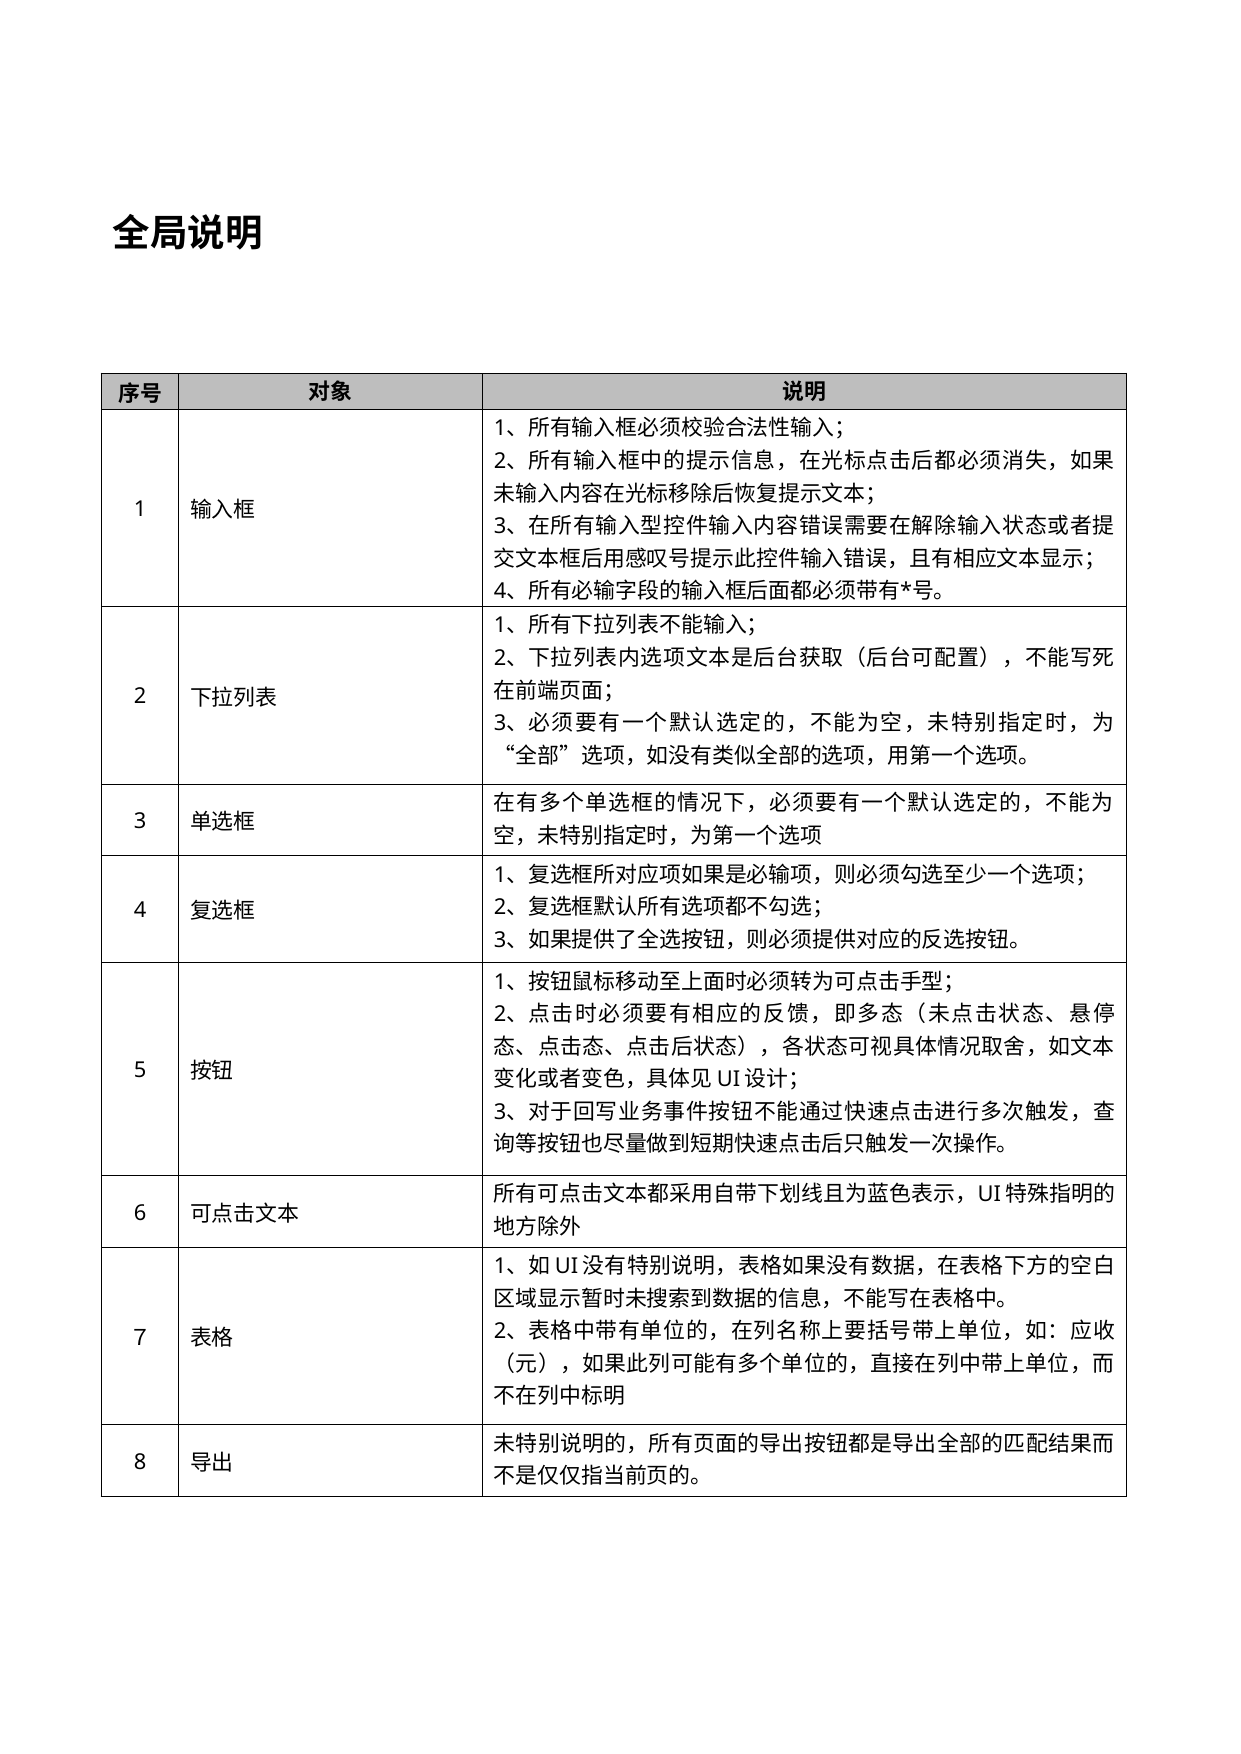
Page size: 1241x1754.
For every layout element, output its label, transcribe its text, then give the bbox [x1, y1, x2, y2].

table_cell 所有输入框必须校验合法性输入； 所有输入框中的提示信息，在光标点击后都必须消失，如果未输入内容在光标移除后恢复提示文本； 在所有输入型控件输入内容错误需要在解除输入状态或者提交文本框后用感叹号提示此控件输入错误，且有相应文本显示； 所有必输字段的输入框后面都必须带有*号。 [483, 410, 1126, 606]
table_cell 按钮 [179, 963, 482, 1175]
subtitle 全局说明 [112, 197, 1128, 262]
table_cell 所有可点击文本都采用自带下划线且为蓝色表示，UI特殊指明的地方除外 [483, 1176, 1126, 1247]
table_cell 按钮鼠标移动至上面时必须转为可点击手型； 点击时必须要有相应的反馈，即多态（未点击状态、悬停态、点击态、点击后状态），各状态可视具体情况取舍，如文本变化或者变色，具体见UI设计； 对于回写业务事件按钮不能通过快速点击进行多次触发，查询等按钮也尽量做到短期快速点击后只触发一次操作。 [483, 963, 1126, 1175]
table_cell 下拉列表 [179, 607, 482, 784]
table_cell 输入框 [179, 410, 482, 606]
table_header 序号 [102, 374, 178, 409]
table_cell 2 [102, 607, 178, 784]
table_cell 表格 [179, 1248, 482, 1424]
table_header 说明 [483, 374, 1126, 409]
table_cell 8 [102, 1425, 178, 1496]
table_cell 在有多个单选框的情况下，必须要有一个默认选定的，不能为空，未特别指定时，为第一个选项 [483, 785, 1126, 855]
table_cell 可点击文本 [179, 1176, 482, 1247]
table_cell 1 [102, 410, 178, 606]
table_cell 导出 [179, 1425, 482, 1496]
table_cell 单选框 [179, 785, 482, 855]
table_header 对象 [179, 374, 482, 409]
table_cell 6 [102, 1176, 178, 1247]
table_cell 3 [102, 785, 178, 855]
table_cell 4 [102, 856, 178, 962]
table_cell 如UI没有特别说明，表格如果没有数据，在表格下方的空白区域显示暂时未搜索到数据的信息，不能写在表格中。 表格中带有单位的，在列名称上要括号带上单位，如：应收（元），如果此列可能有多个单位的，直接在列中带上单位，而不在列中标明 [483, 1248, 1126, 1424]
table_cell ７ [102, 1248, 178, 1424]
table_cell 复选框 [179, 856, 482, 962]
table_cell 所有下拉列表不能输入； 下拉列表内选项文本是后台获取（后台可配置），不能写死在前端页面； 必须要有一个默认选定的，不能为空，未特别指定时，为“全部”选项，如没有类似全部的选项，用第一个选项。 [483, 607, 1126, 784]
table_cell 5 [102, 963, 178, 1175]
table_cell 未特别说明的，所有页面的导出按钮都是导出全部的匹配结果而不是仅仅指当前页的。 [483, 1425, 1126, 1496]
table_cell 复选框所对应项如果是必输项，则必须勾选至少一个选项； 复选框默认所有选项都不勾选； 如果提供了全选按钮，则必须提供对应的反选按钮。 [483, 856, 1126, 962]
